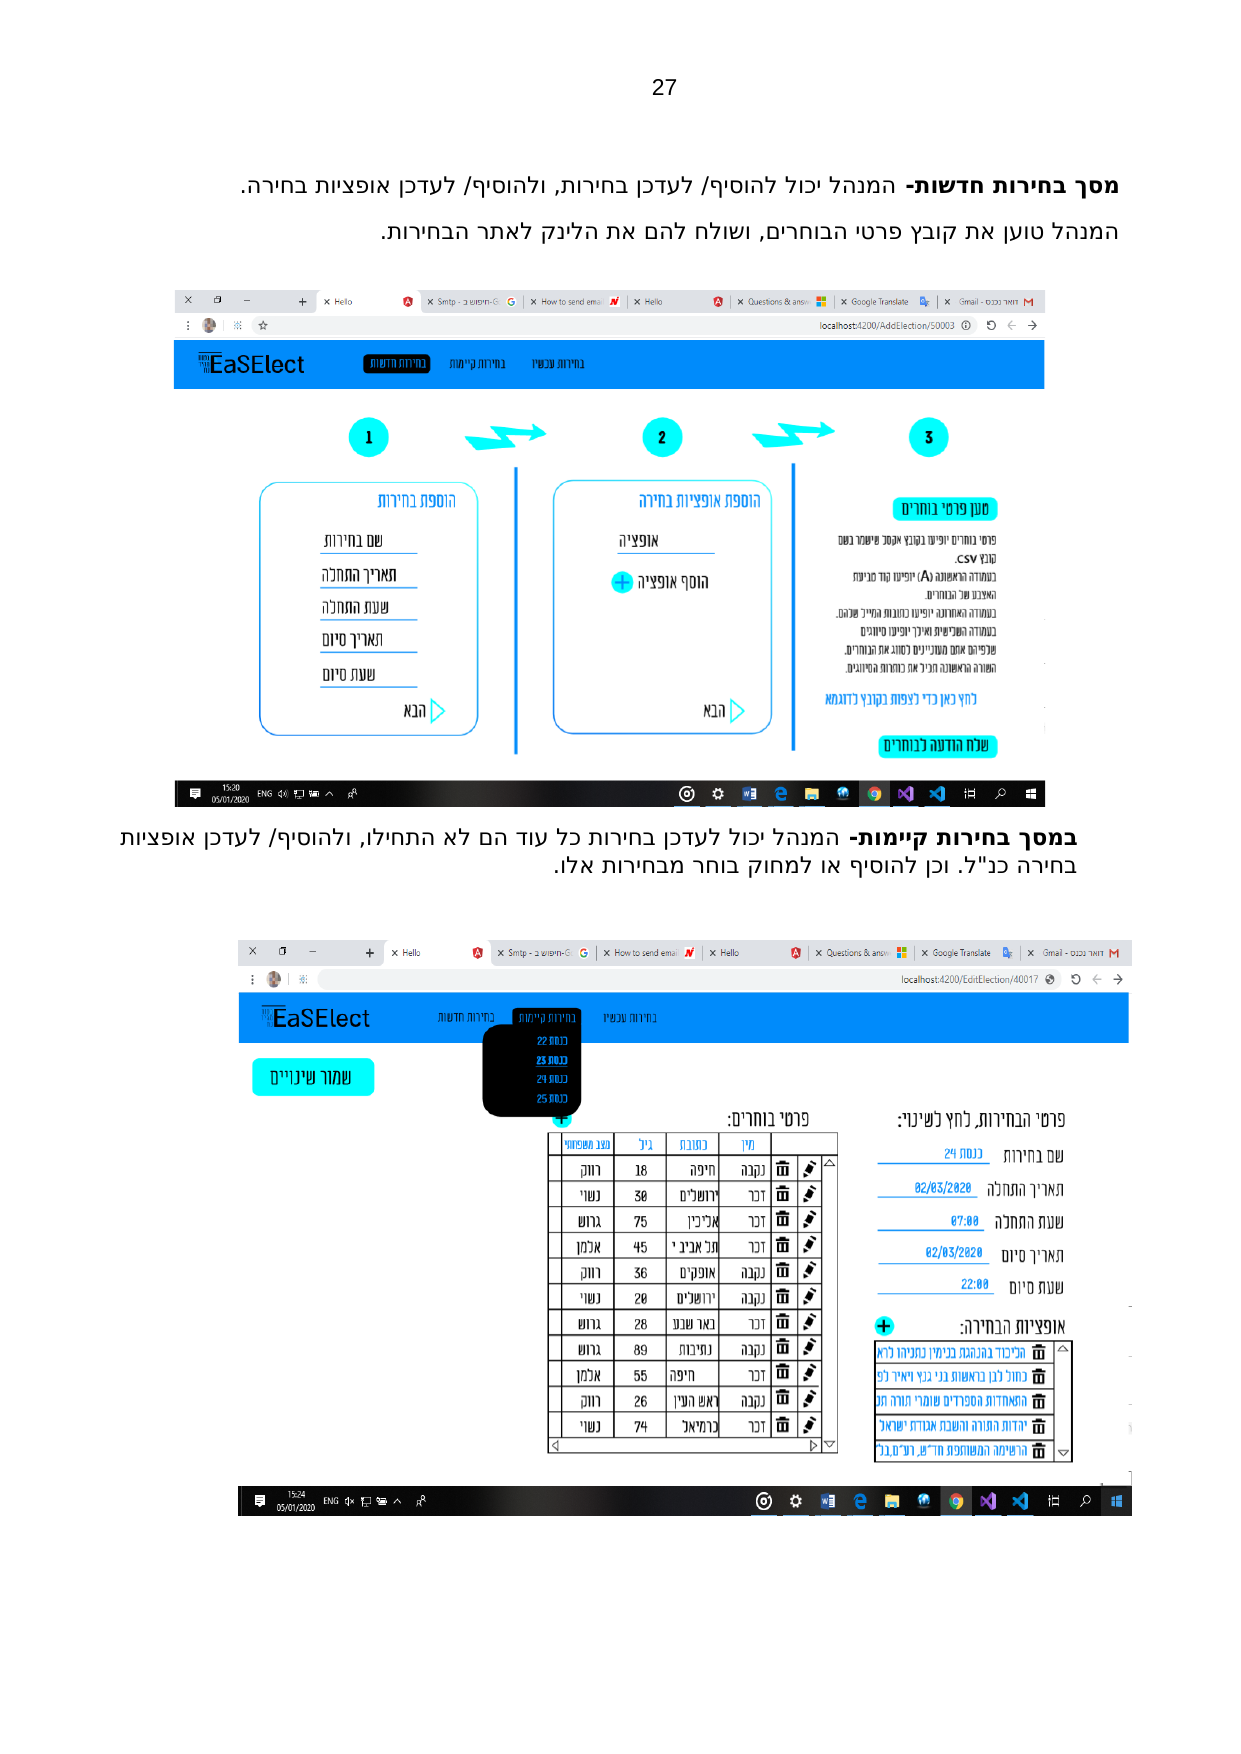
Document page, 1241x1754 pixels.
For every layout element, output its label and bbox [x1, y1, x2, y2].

picture [238, 940, 1132, 1516]
picture [173, 290, 1046, 807]
